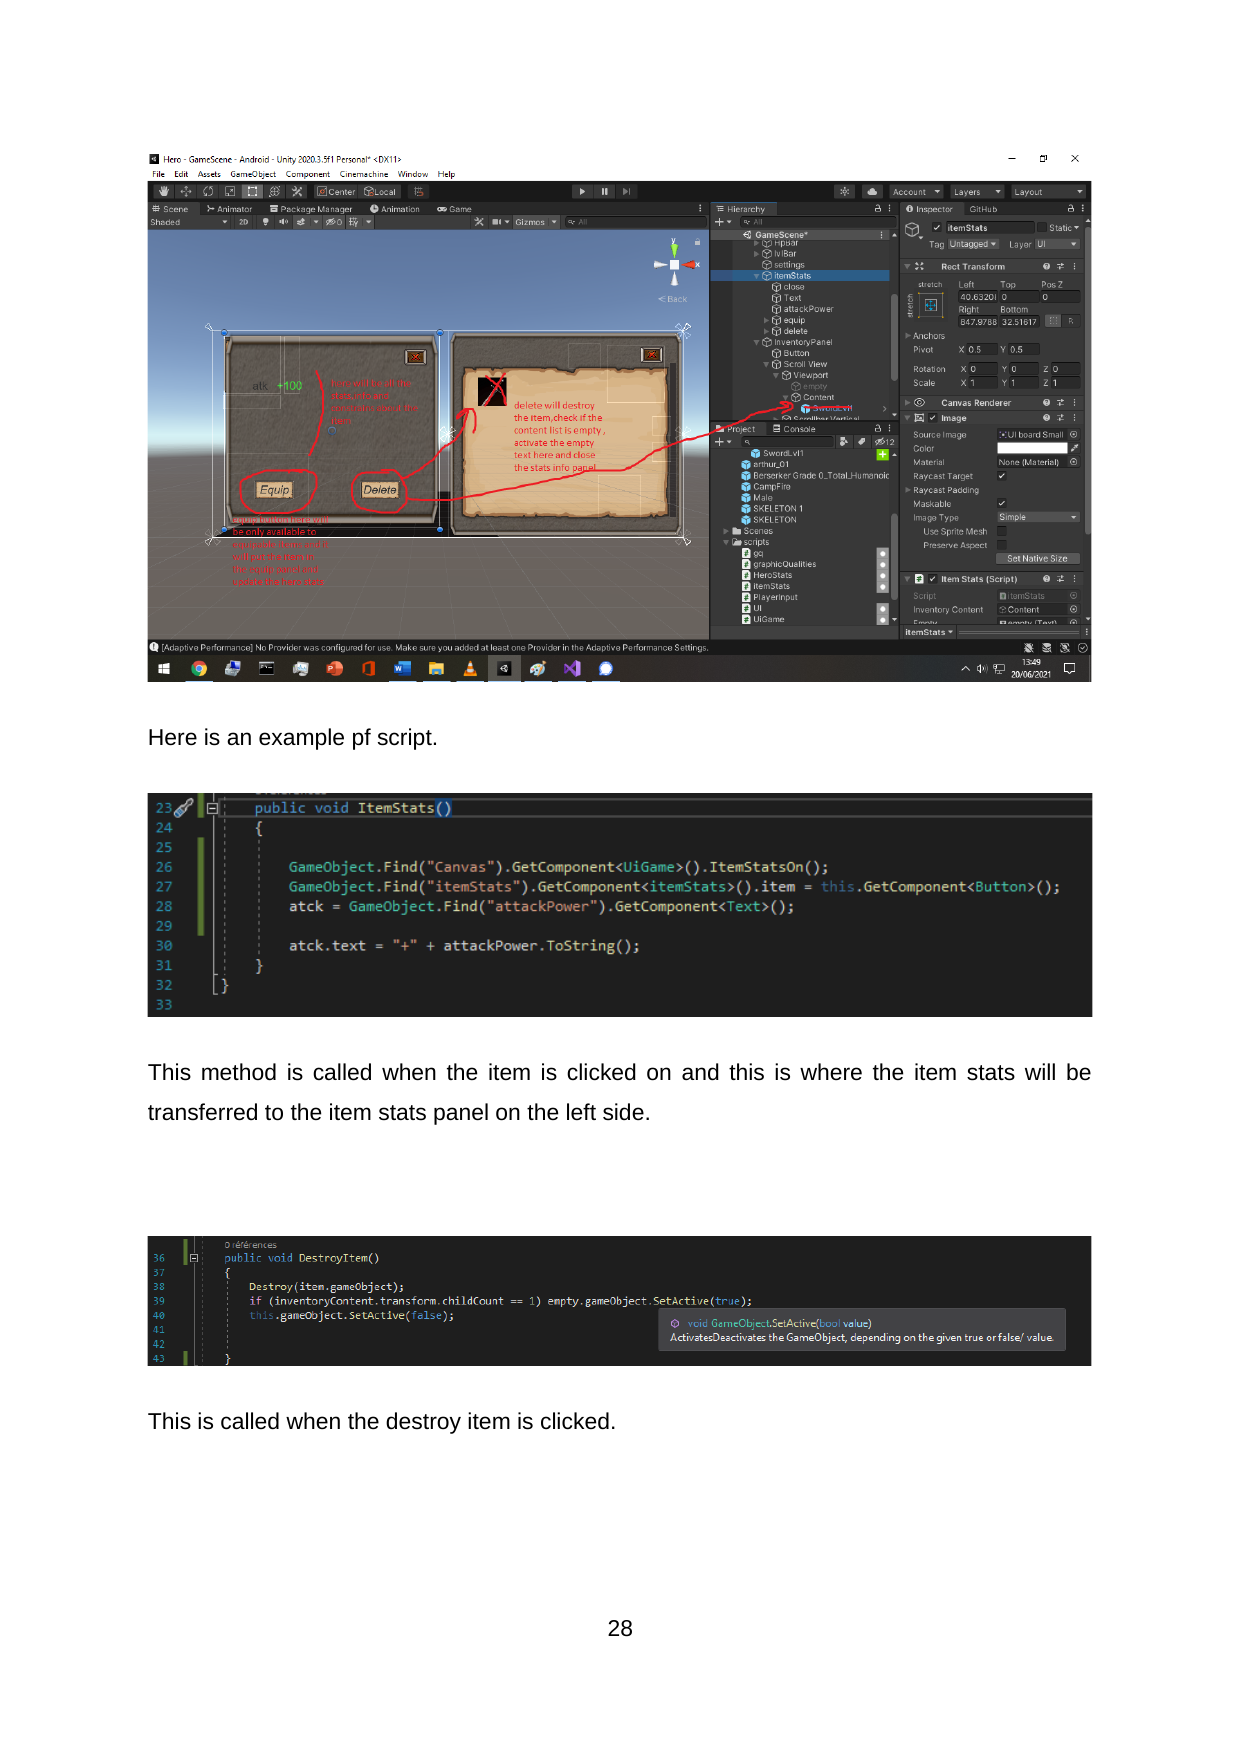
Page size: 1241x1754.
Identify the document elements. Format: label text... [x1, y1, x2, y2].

text This method is called when the item is clicked on and this is where the item stats will be transferred to the item stats panel on the left side. [148, 1059, 1093, 1125]
picture [147, 793, 1093, 1017]
picture [147, 1236, 1092, 1366]
text Here is an example pf script. [148, 724, 1093, 751]
text This is called when the destroy item is clicked. [148, 1408, 1093, 1434]
picture [147, 151, 1092, 682]
